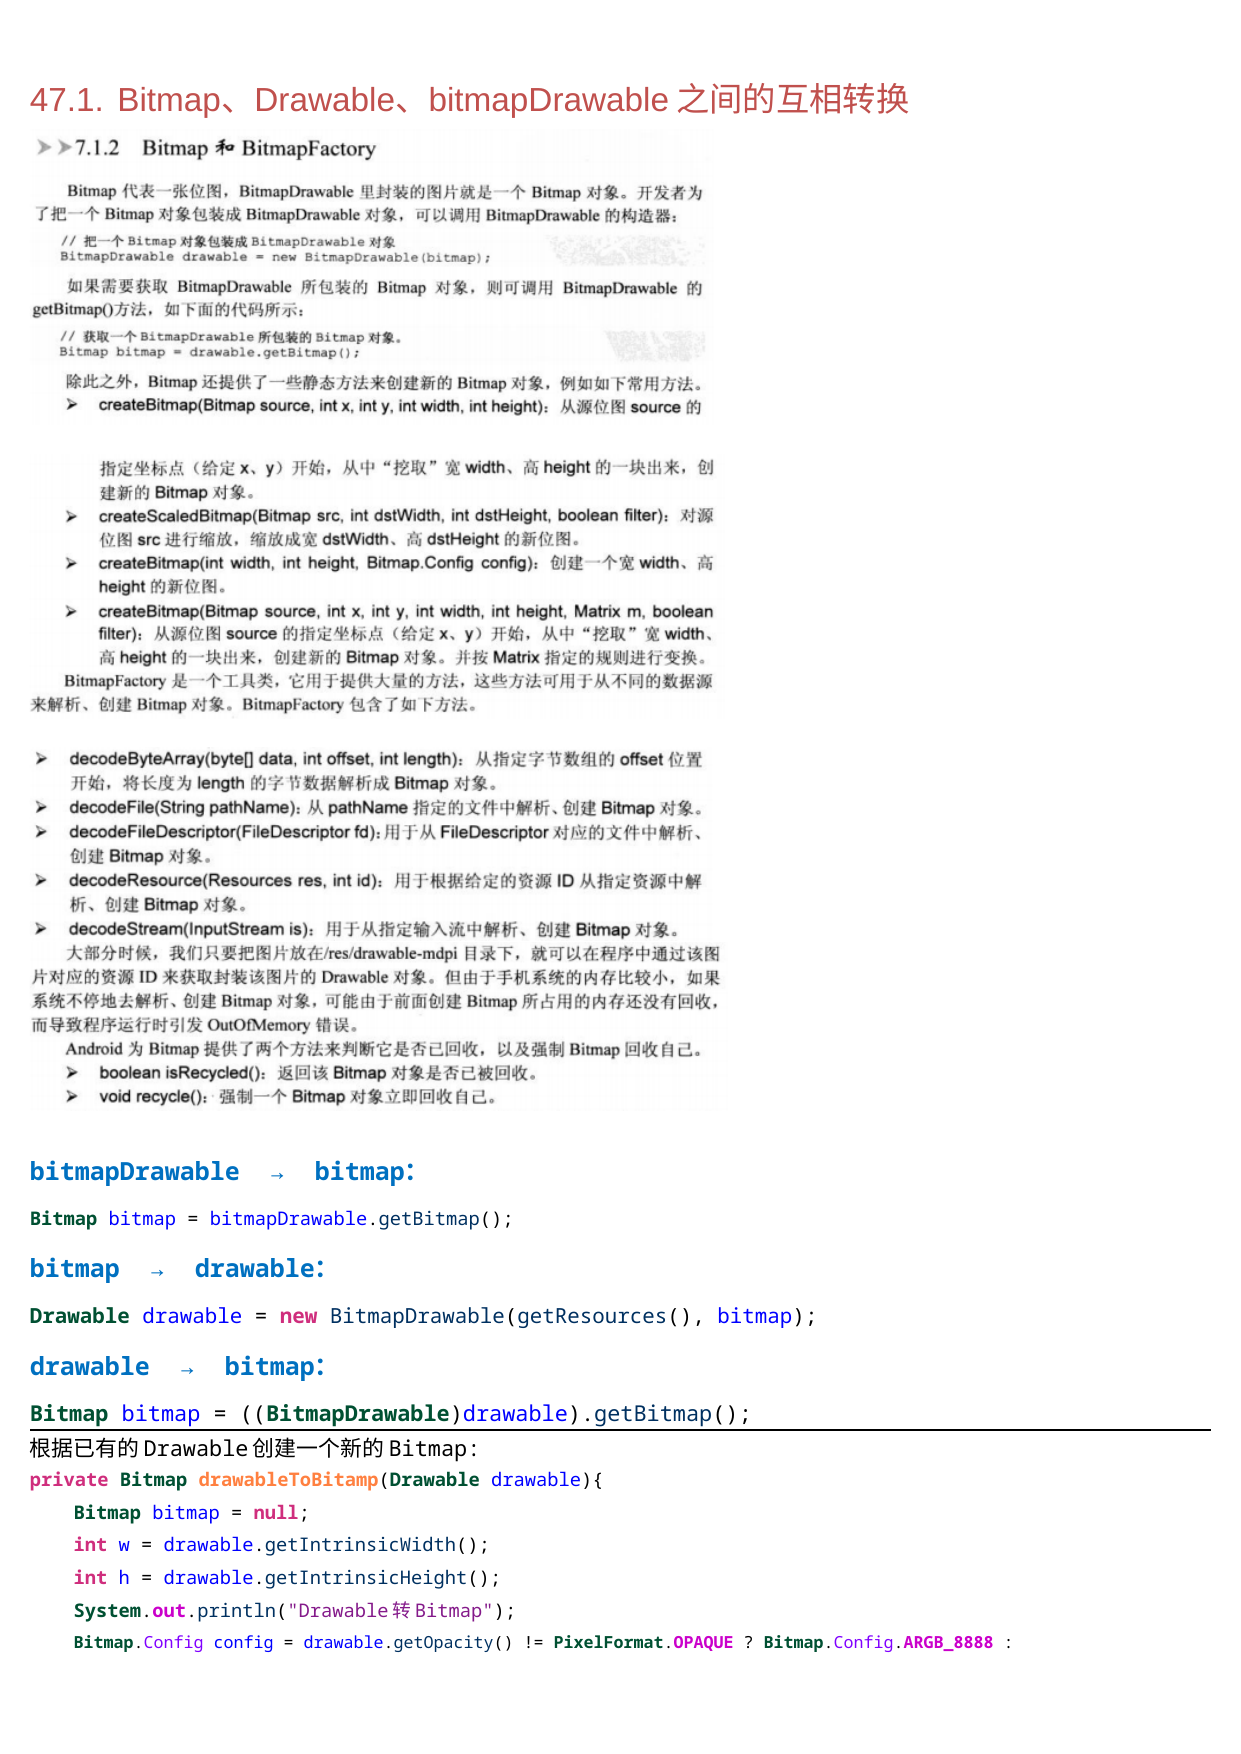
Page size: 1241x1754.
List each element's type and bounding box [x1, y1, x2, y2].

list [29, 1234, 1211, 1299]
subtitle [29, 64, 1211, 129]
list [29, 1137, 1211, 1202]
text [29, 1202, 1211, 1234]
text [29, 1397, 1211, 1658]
picture [29, 454, 725, 719]
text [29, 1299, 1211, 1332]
picture [29, 747, 714, 941]
picture [29, 129, 714, 425]
picture [29, 942, 729, 1111]
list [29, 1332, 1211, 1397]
